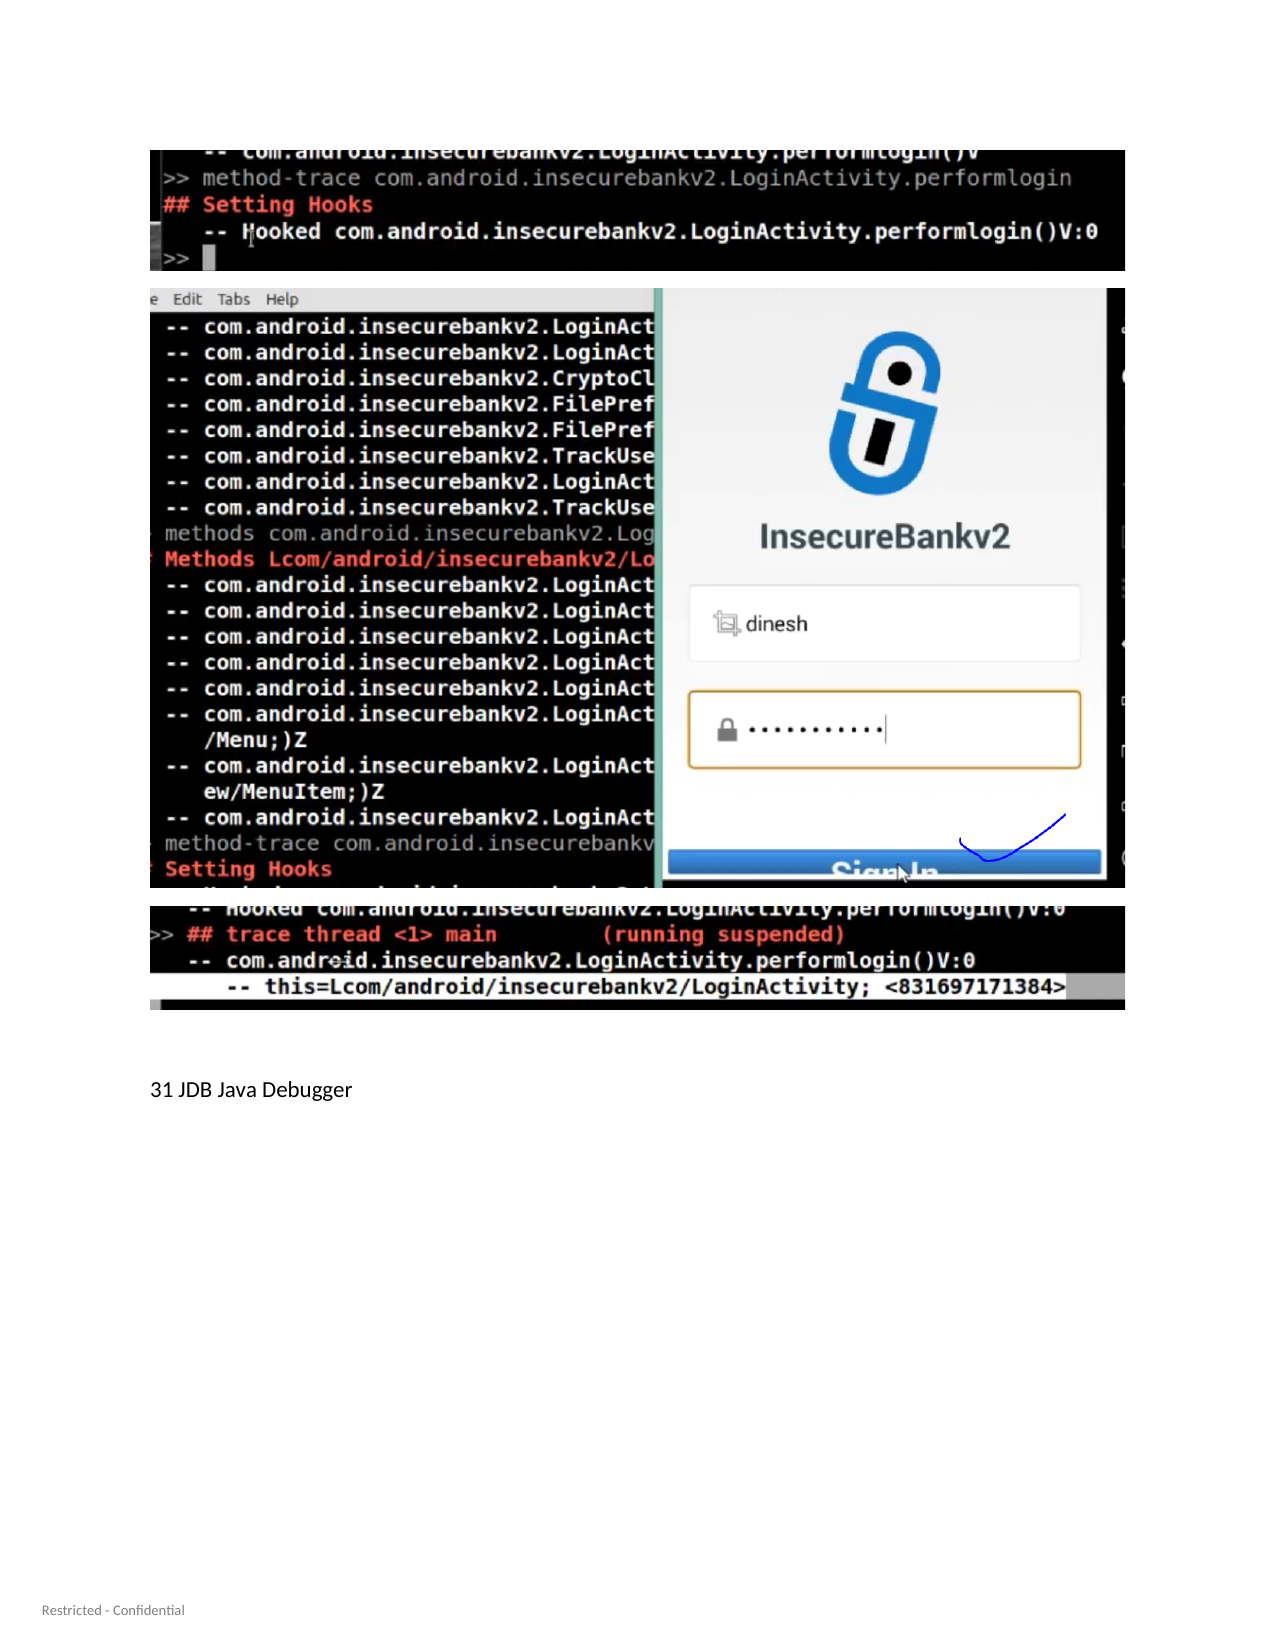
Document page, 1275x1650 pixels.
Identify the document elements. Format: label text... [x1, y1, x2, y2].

text 31 JDB Java Debugger [150, 1075, 1125, 1103]
picture [150, 288, 1125, 888]
picture [150, 150, 1125, 271]
picture [150, 906, 1125, 1010]
